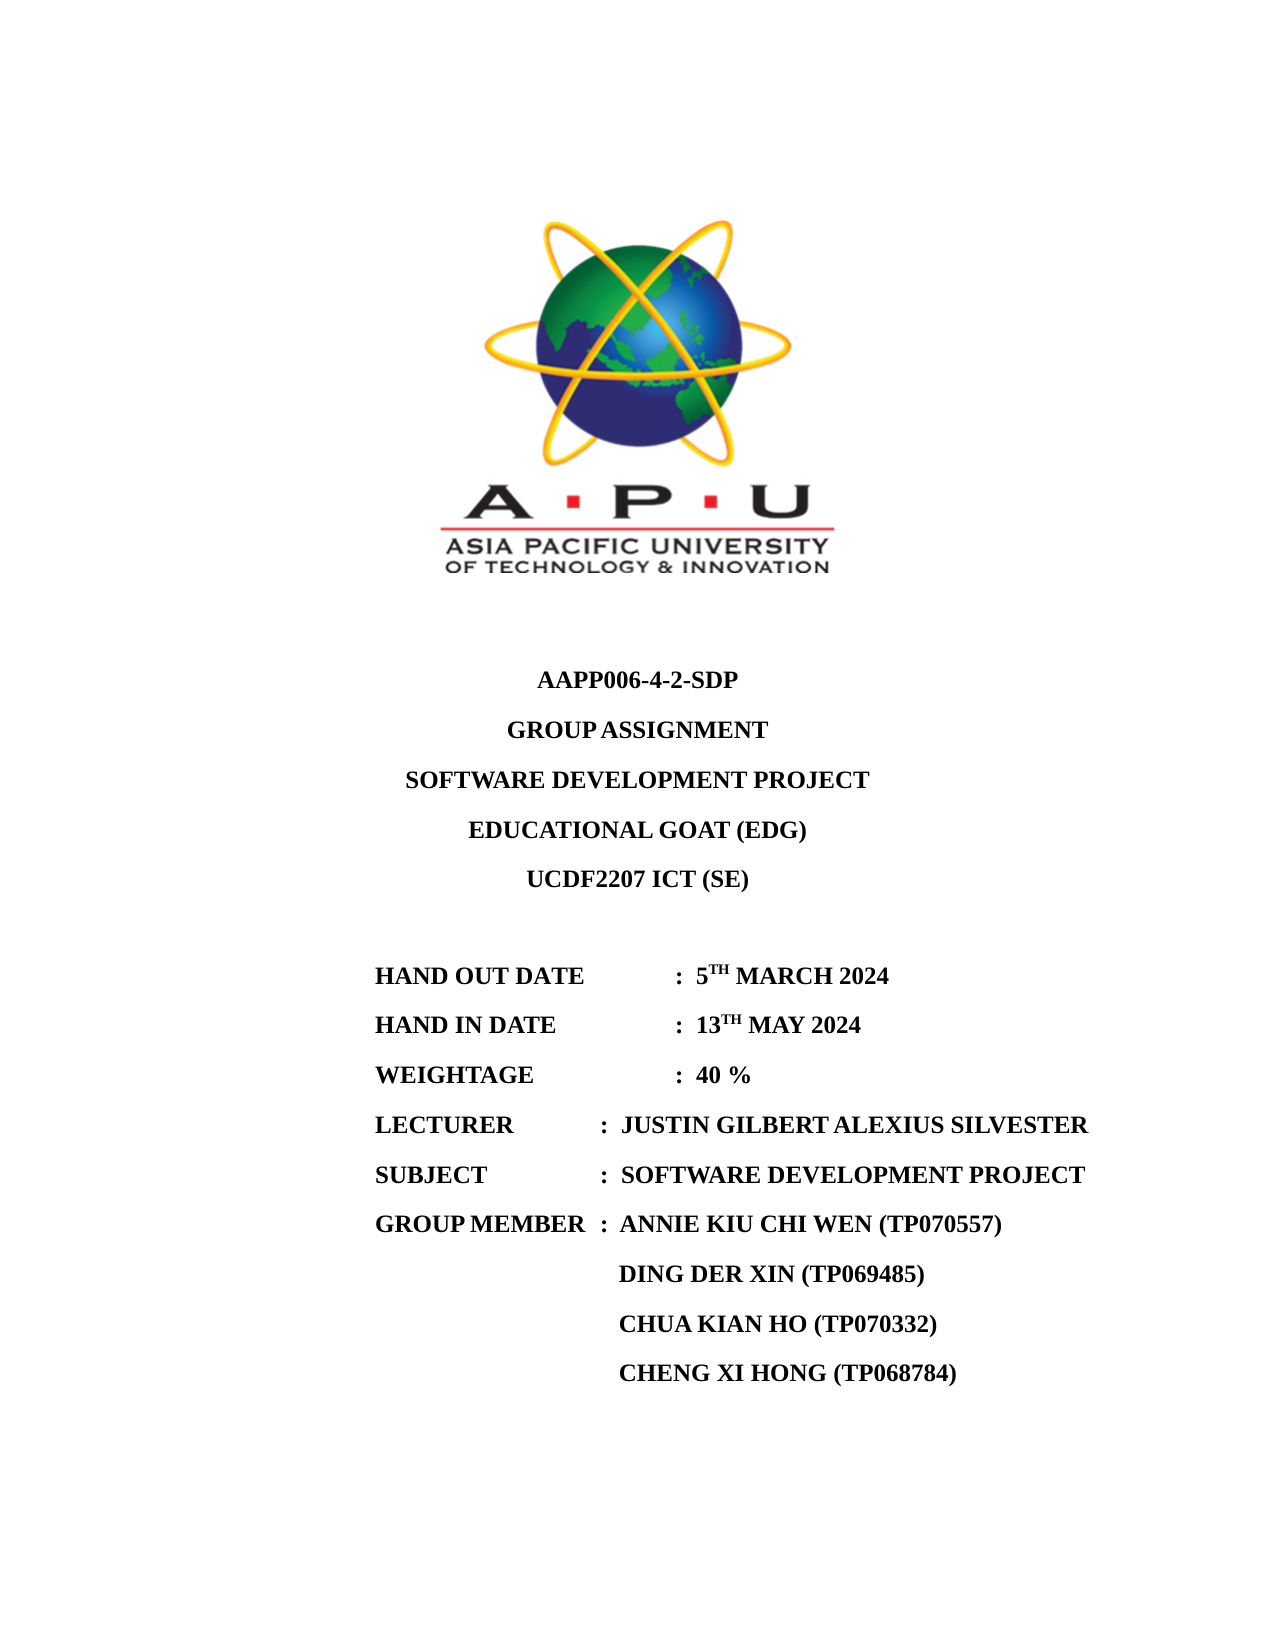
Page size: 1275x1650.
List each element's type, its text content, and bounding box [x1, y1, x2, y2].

text CHUA KIAN HO (TP070332) [600, 1309, 1125, 1337]
text UCDF2207 ICT (SE) [150, 864, 1125, 893]
text LECTURER : JUSTIN GILBERT ALEXIUS SILVESTER [375, 1110, 1125, 1139]
text GROUP MEMBER : ANNIE KIU CHI WEN (TP070557) [375, 1209, 1125, 1238]
text EDUCATIONAL GOAT (EDG) [150, 815, 1125, 843]
text GROUP ASSIGNMENT [150, 715, 1125, 744]
text WEIGHTAGE : 40 % [375, 1060, 1125, 1089]
text AAPP006-4-2-SDP [150, 666, 1125, 694]
text DING DER XIN (TP069485) [600, 1259, 1125, 1288]
text CHENG XI HONG (TP068784) [600, 1358, 1125, 1387]
text HAND OUT DATE : 5TH MARCH 2024 [375, 961, 1125, 990]
text HAND IN DATE : 13TH MAY 2024 [375, 1011, 1125, 1039]
text SUBJECT : SOFTWARE DEVELOPMENT PROJECT [375, 1160, 1125, 1188]
text SOFTWARE DEVELOPMENT PROJECT [150, 765, 1125, 794]
picture [440, 220, 835, 573]
